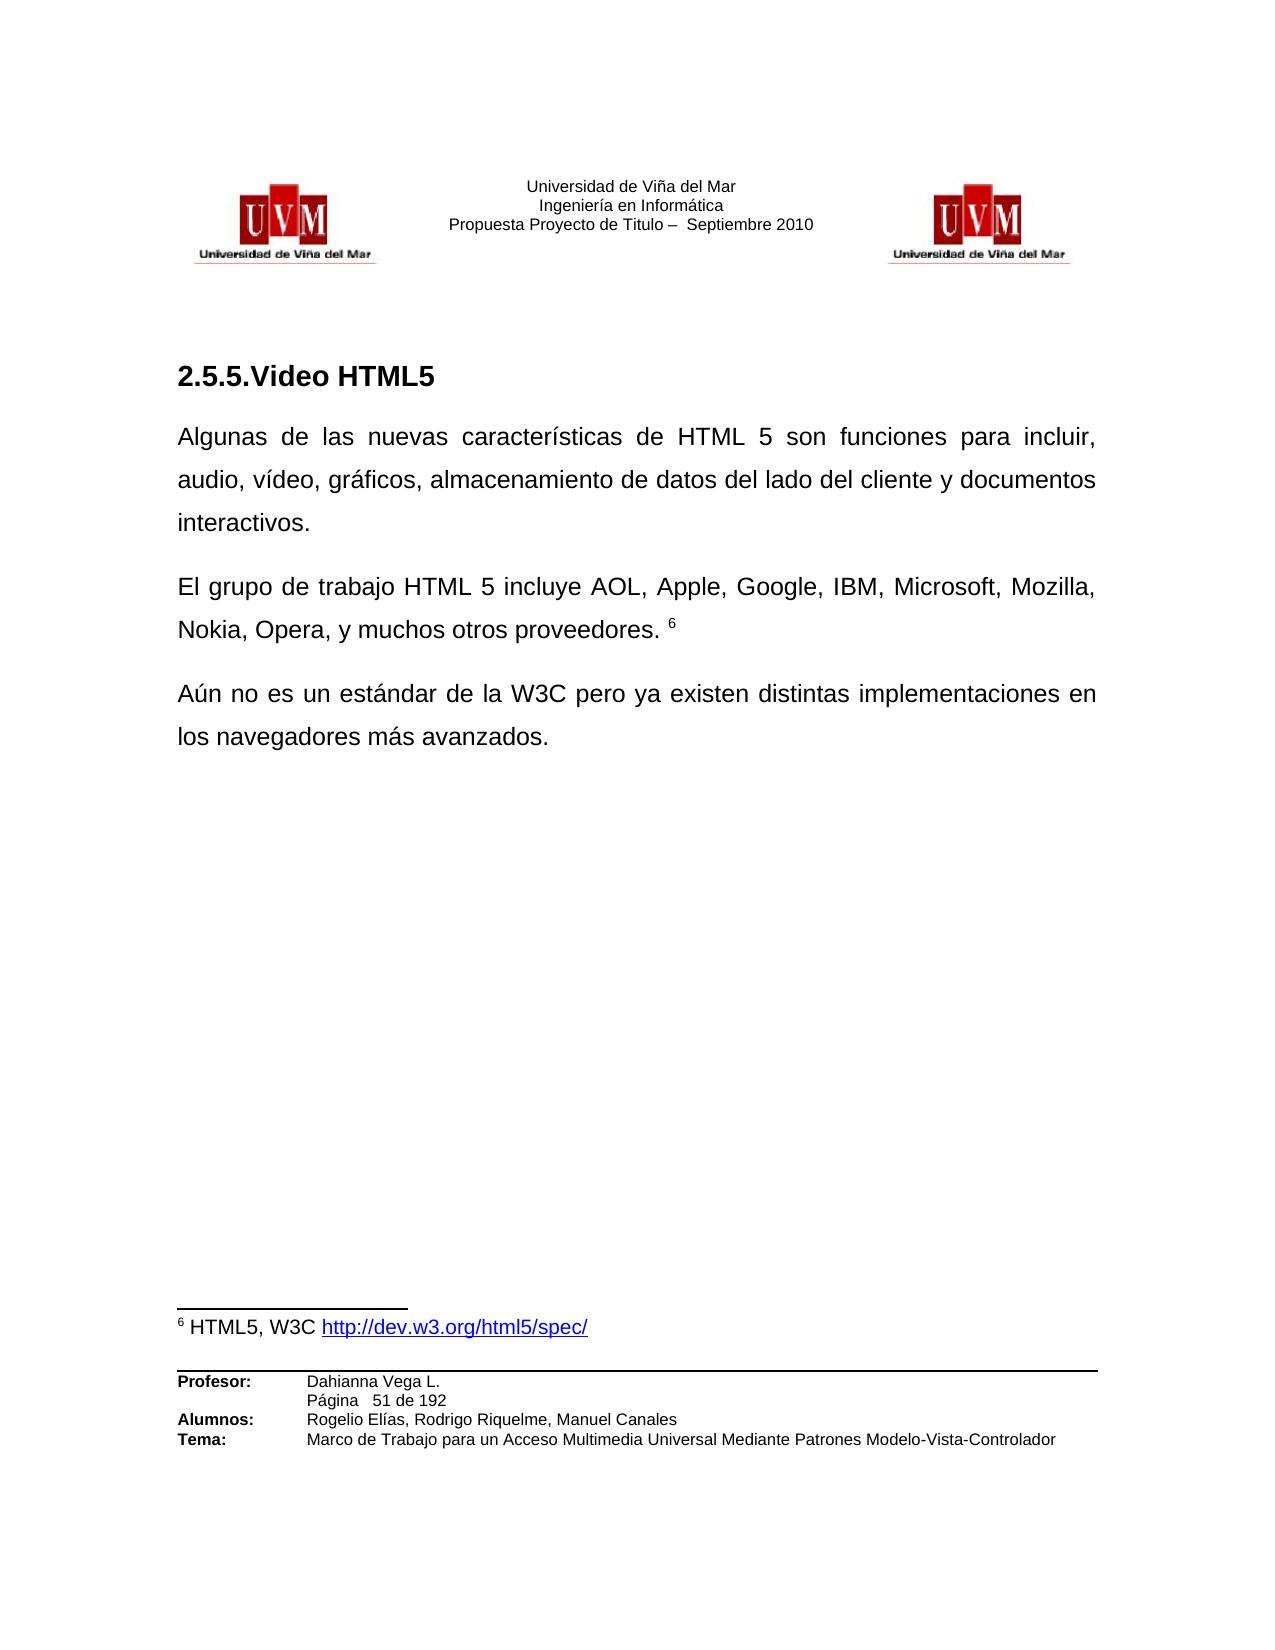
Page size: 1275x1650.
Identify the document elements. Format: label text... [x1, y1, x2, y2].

text Algunas de las nuevas características de HTML 5 son funciones para incluir, audio, vídeo, gráficos, almacenamiento de datos del lado del cliente y documentos interactivos. [177, 422, 1098, 537]
text Aún no es un estándar de la W3C pero ya existen distintas implementaciones en los navegadores más avanzados. [177, 679, 1098, 751]
subtitle 2.5.5.Video HTML5 [177, 359, 1098, 392]
picture [871, 176, 1084, 267]
text El grupo de trabajo HTML 5 incluye AOL, Apple, Google, IBM, Microsoft, Mozilla, Nokia, Opera, y muchos otros proveedores. [177, 572, 1098, 644]
picture [177, 176, 390, 267]
